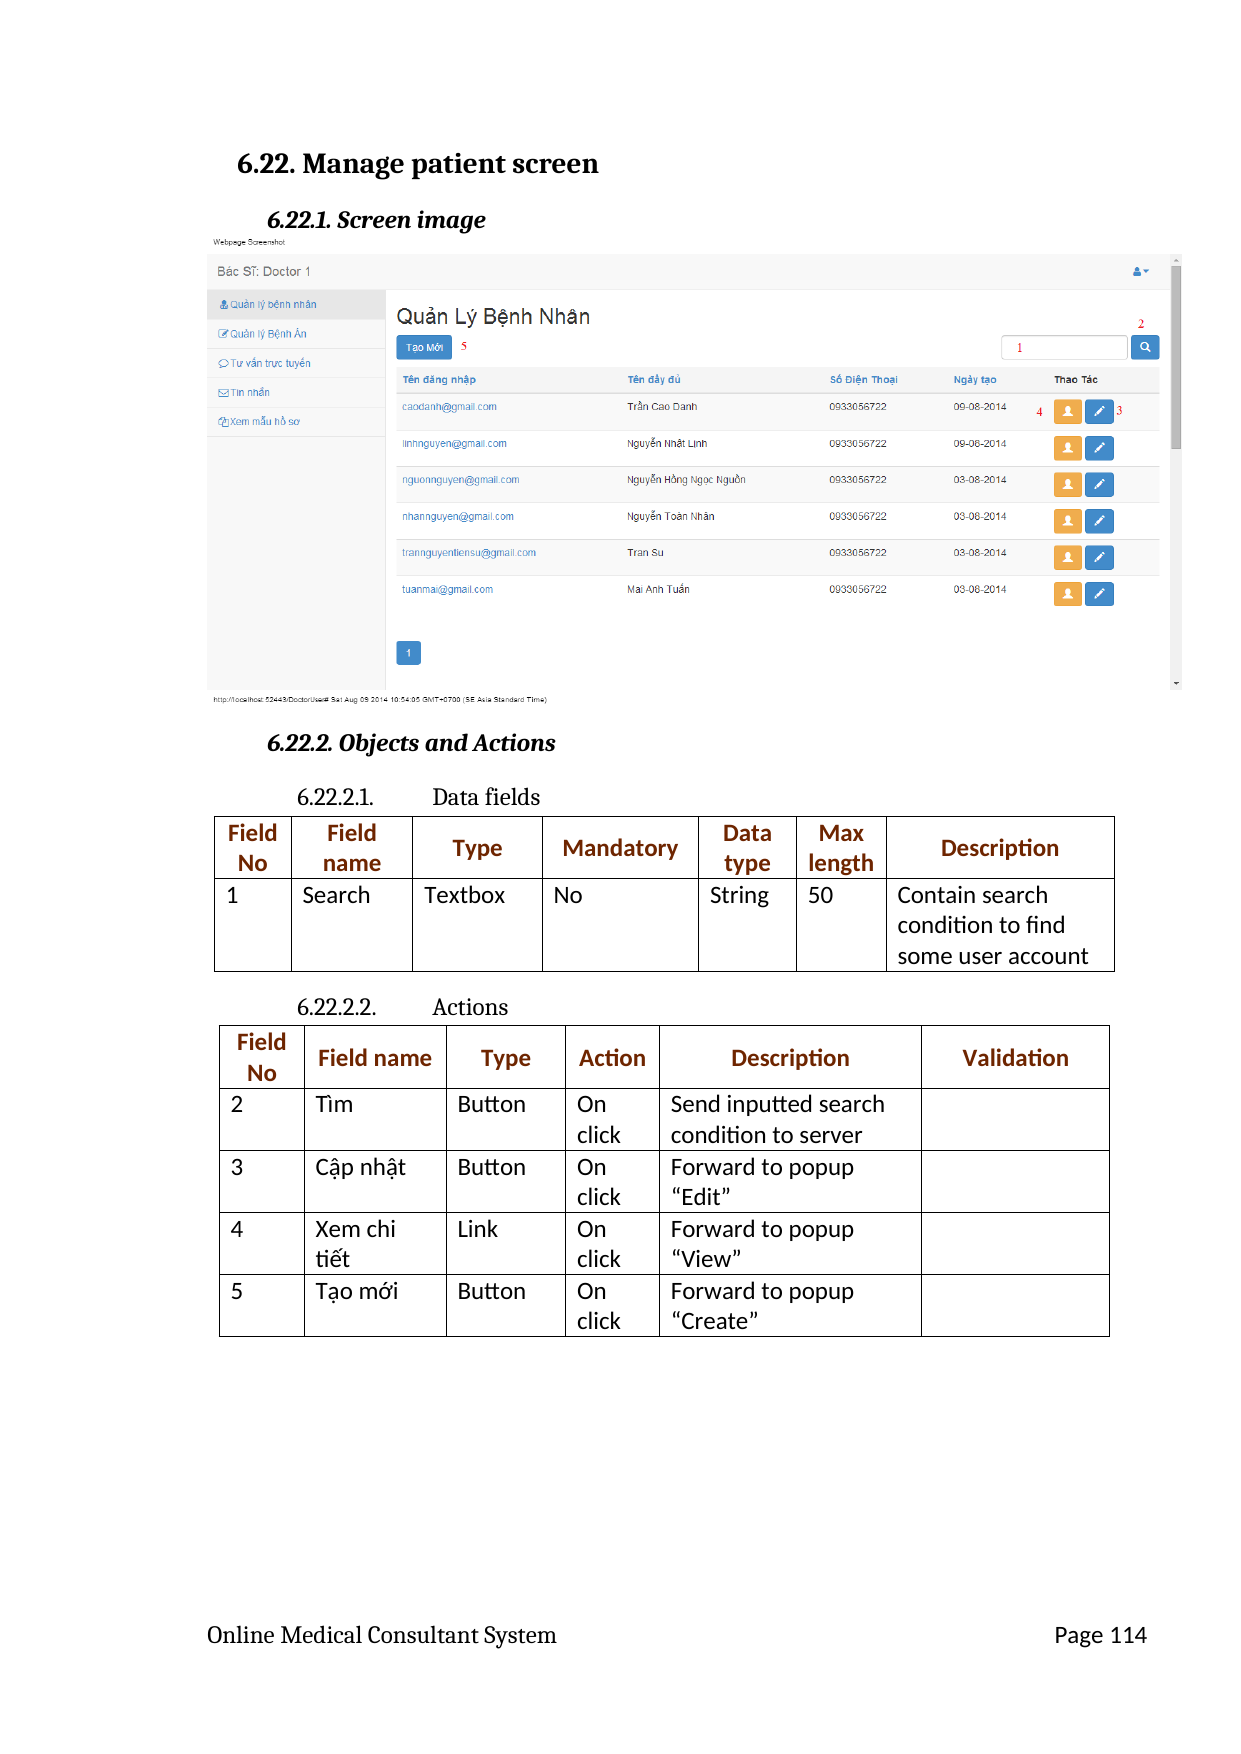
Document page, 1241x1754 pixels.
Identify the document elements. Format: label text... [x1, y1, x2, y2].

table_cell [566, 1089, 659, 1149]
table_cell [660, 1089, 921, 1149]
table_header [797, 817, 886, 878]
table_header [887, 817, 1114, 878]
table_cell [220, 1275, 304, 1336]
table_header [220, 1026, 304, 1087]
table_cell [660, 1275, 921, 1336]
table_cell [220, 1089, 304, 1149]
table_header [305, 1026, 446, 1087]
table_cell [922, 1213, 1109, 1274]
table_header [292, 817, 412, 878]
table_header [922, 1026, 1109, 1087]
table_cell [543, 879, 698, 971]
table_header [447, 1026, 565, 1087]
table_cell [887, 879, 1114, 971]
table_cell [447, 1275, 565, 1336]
subtitle Actions [282, 992, 1122, 1021]
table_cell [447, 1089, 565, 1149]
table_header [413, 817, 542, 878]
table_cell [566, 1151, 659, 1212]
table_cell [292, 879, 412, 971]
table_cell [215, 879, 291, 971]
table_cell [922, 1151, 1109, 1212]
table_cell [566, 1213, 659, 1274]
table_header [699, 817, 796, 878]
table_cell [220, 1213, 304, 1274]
subtitle Objects and Actions [267, 729, 1122, 758]
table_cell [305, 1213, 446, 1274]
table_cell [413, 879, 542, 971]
subtitle Manage patient screen [237, 147, 1122, 181]
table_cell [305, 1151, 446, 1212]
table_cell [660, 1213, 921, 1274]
picture [207, 239, 1182, 704]
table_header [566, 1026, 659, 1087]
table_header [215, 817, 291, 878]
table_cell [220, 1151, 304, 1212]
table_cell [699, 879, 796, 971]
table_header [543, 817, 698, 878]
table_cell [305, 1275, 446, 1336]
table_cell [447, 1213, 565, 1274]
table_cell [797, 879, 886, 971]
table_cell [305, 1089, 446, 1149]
subtitle Screen image [267, 206, 1122, 235]
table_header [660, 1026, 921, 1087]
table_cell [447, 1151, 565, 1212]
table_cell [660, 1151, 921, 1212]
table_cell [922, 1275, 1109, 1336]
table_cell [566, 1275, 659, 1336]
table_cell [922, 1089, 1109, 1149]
subtitle Data fields [282, 783, 1122, 812]
